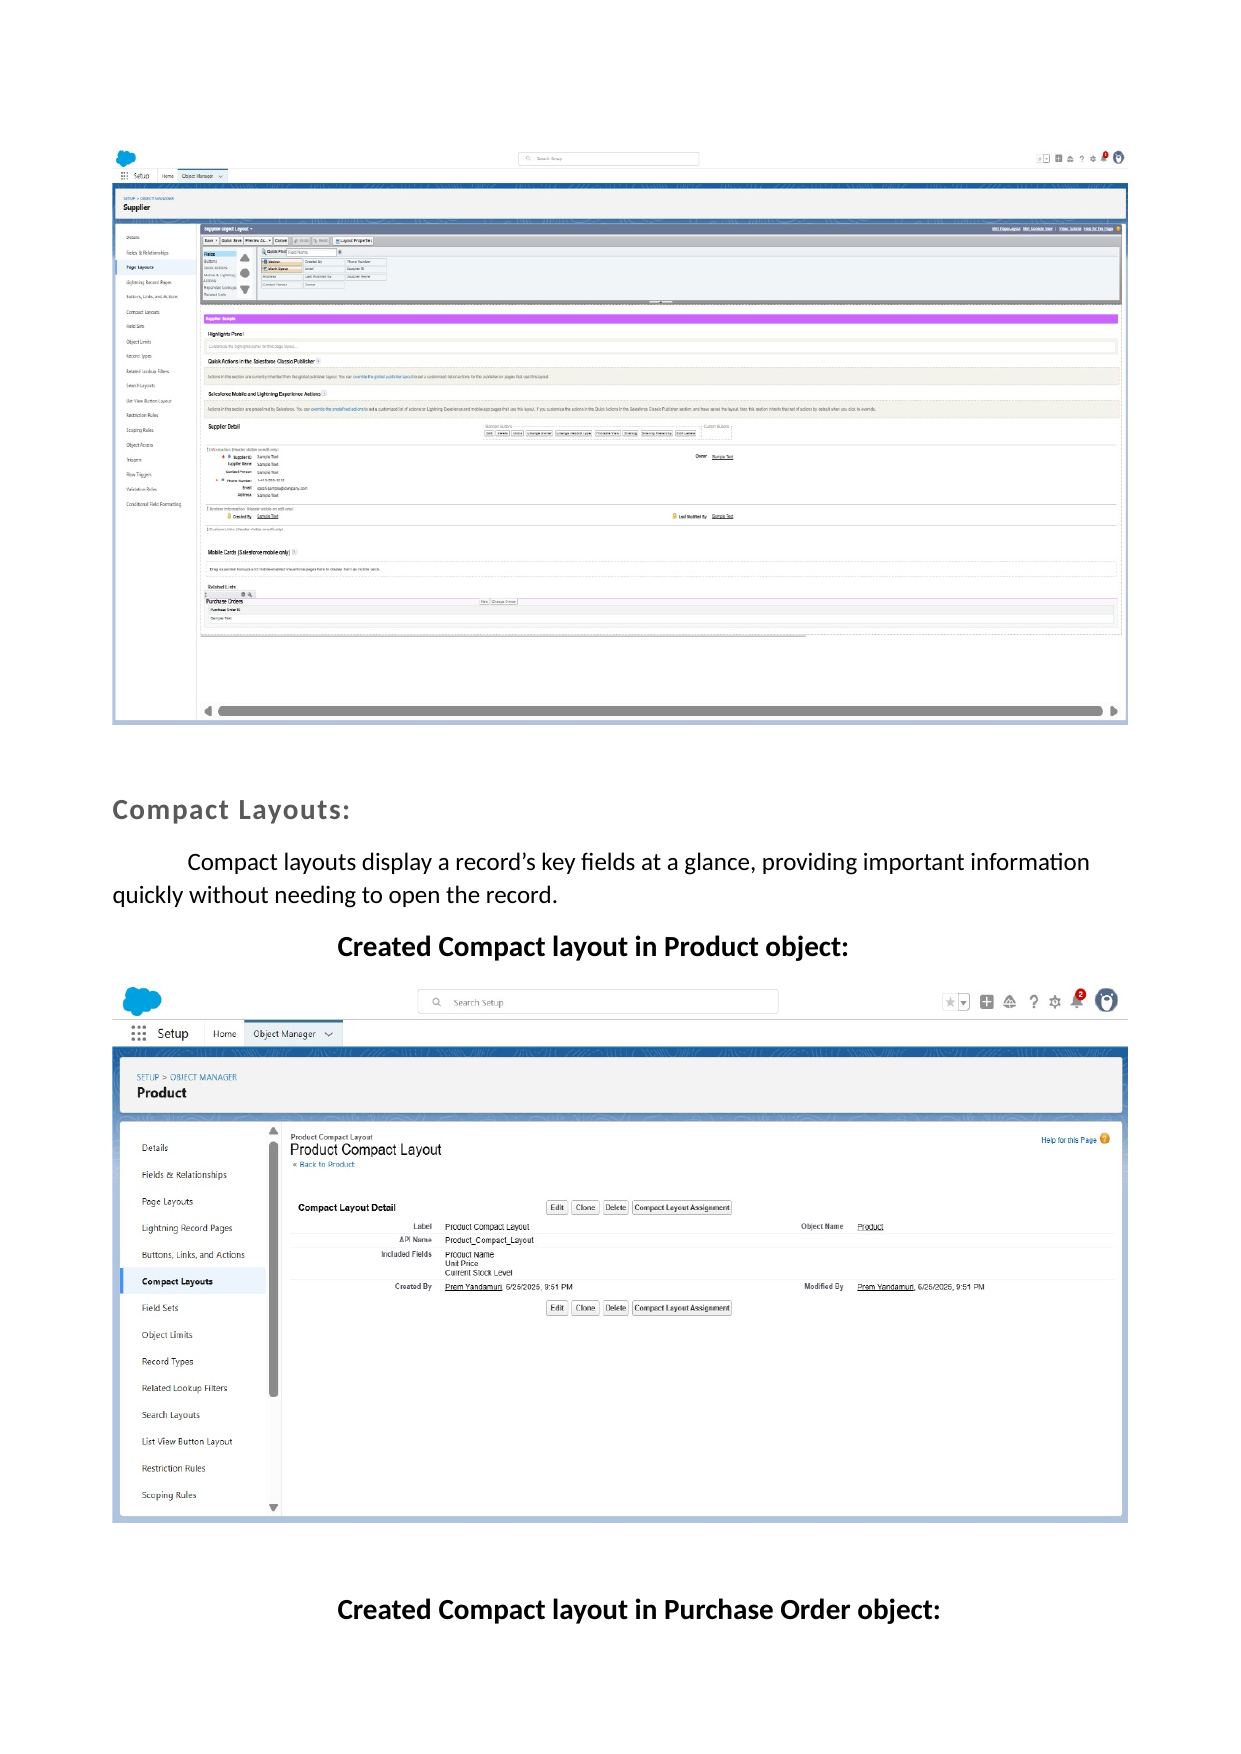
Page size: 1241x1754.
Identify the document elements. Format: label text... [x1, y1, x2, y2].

picture [112, 150, 1128, 725]
text Created Compact layout in Product object: [112, 928, 1128, 964]
text Compact layouts display a record’s key fields at a glance, providing important information quickly without needing to open the record. [112, 846, 1128, 909]
picture [112, 983, 1128, 1523]
text Created Compact layout in Purchase Order object: [112, 1591, 1128, 1627]
subtitle Compact Layouts: [112, 791, 1128, 826]
